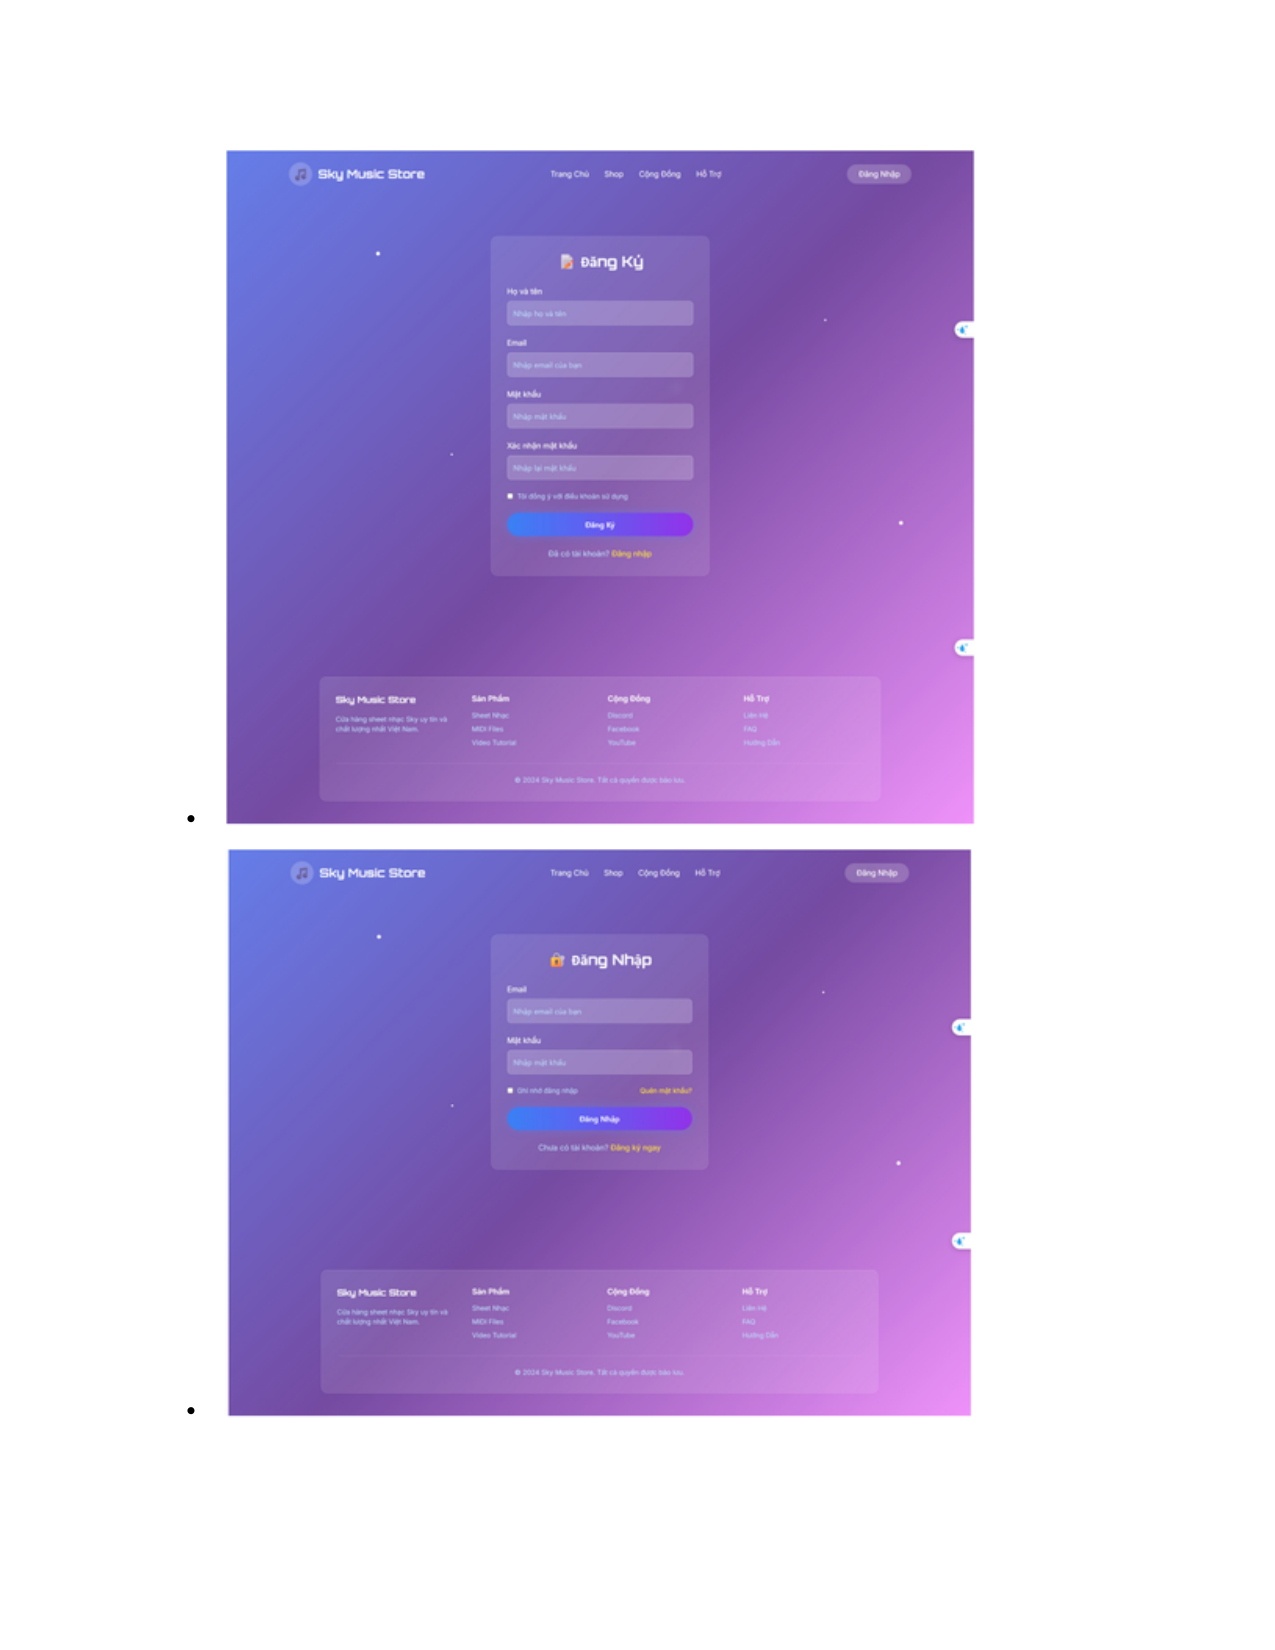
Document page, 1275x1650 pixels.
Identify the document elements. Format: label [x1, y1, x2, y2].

picture [225, 848, 976, 1419]
picture [225, 150, 976, 827]
